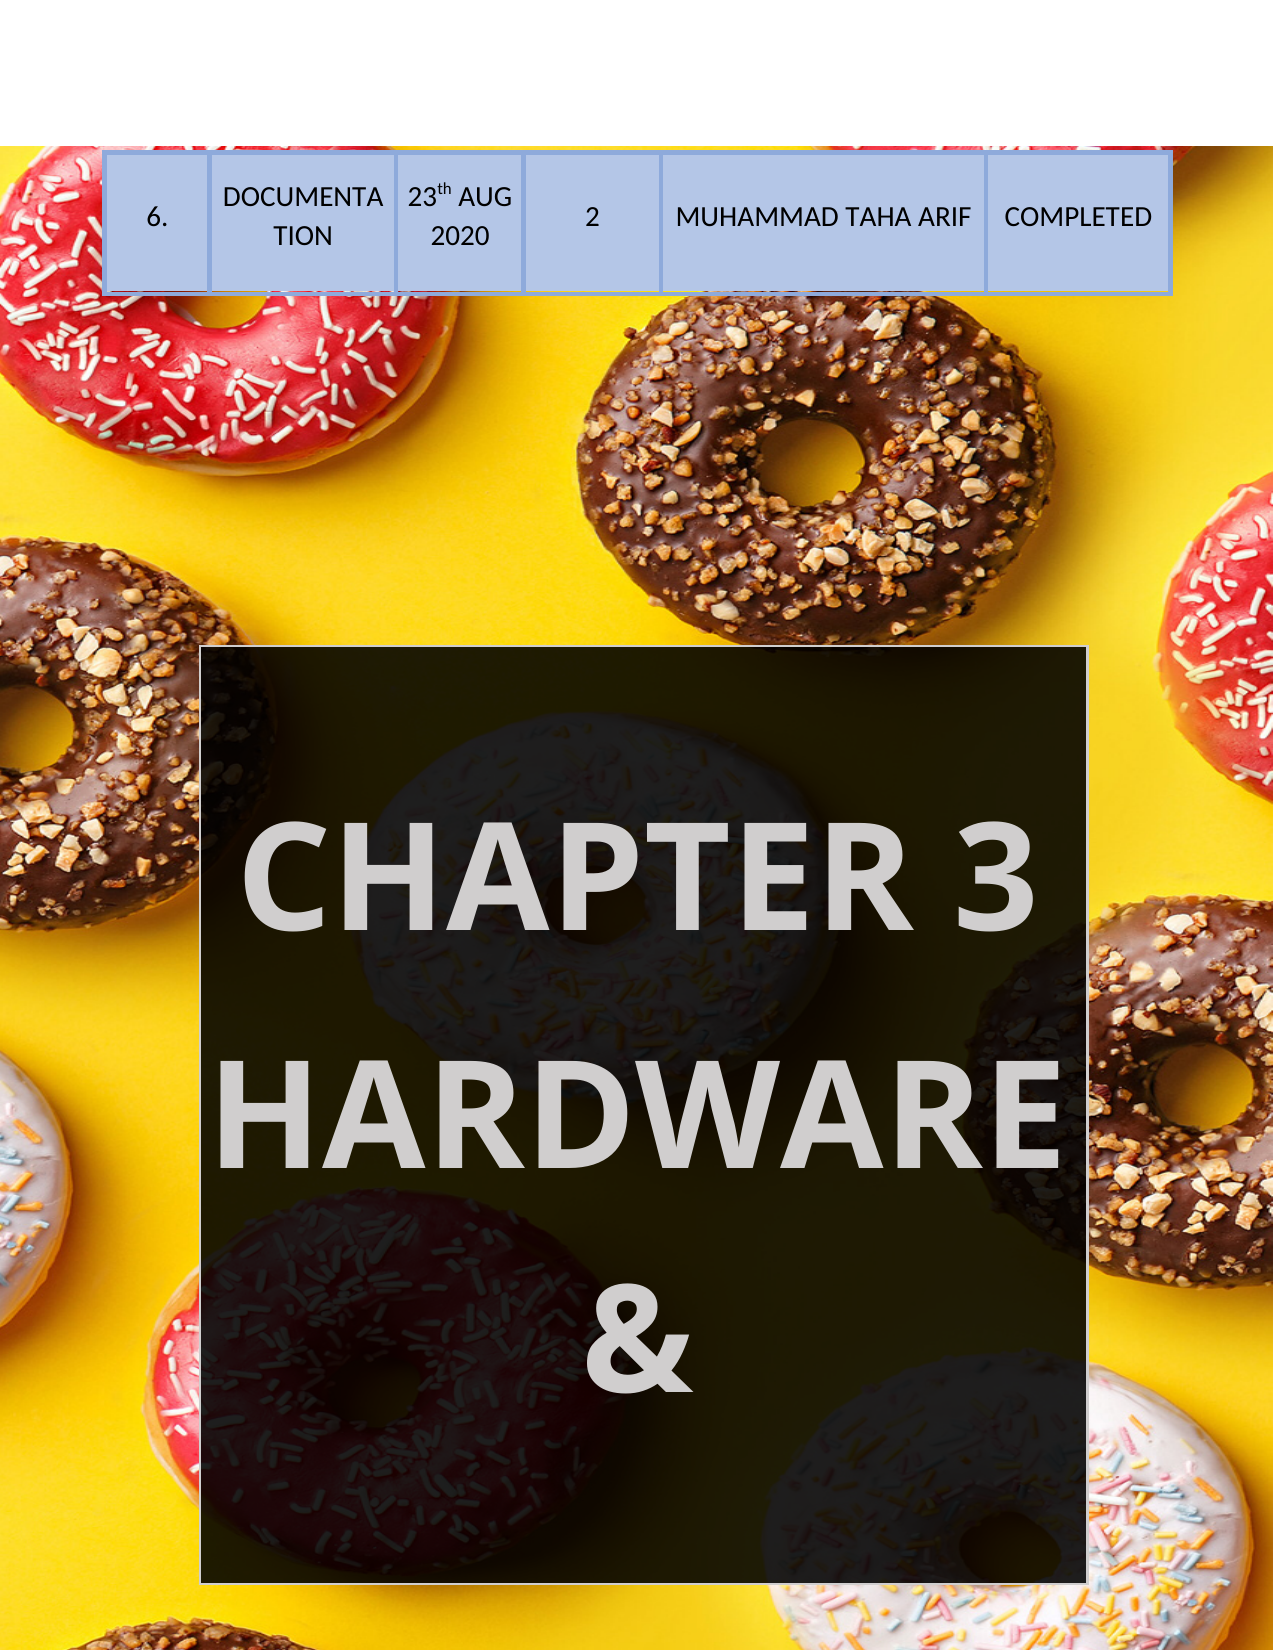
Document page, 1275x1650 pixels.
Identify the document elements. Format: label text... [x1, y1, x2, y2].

table_cell 6. [107, 155, 207, 291]
text CHAPTER 3 [150, 771, 1125, 975]
table_cell 2 [526, 155, 659, 291]
table_cell MUHAMMAD TAHA ARIF [663, 155, 984, 291]
table_cell 23th AUG 2020 [398, 155, 521, 291]
table_cell DOCUMENTATION [212, 155, 394, 291]
picture [0, 146, 1273, 1650]
table_cell COMPLETED [988, 155, 1168, 291]
text HARDWARE & [150, 1008, 1125, 1437]
